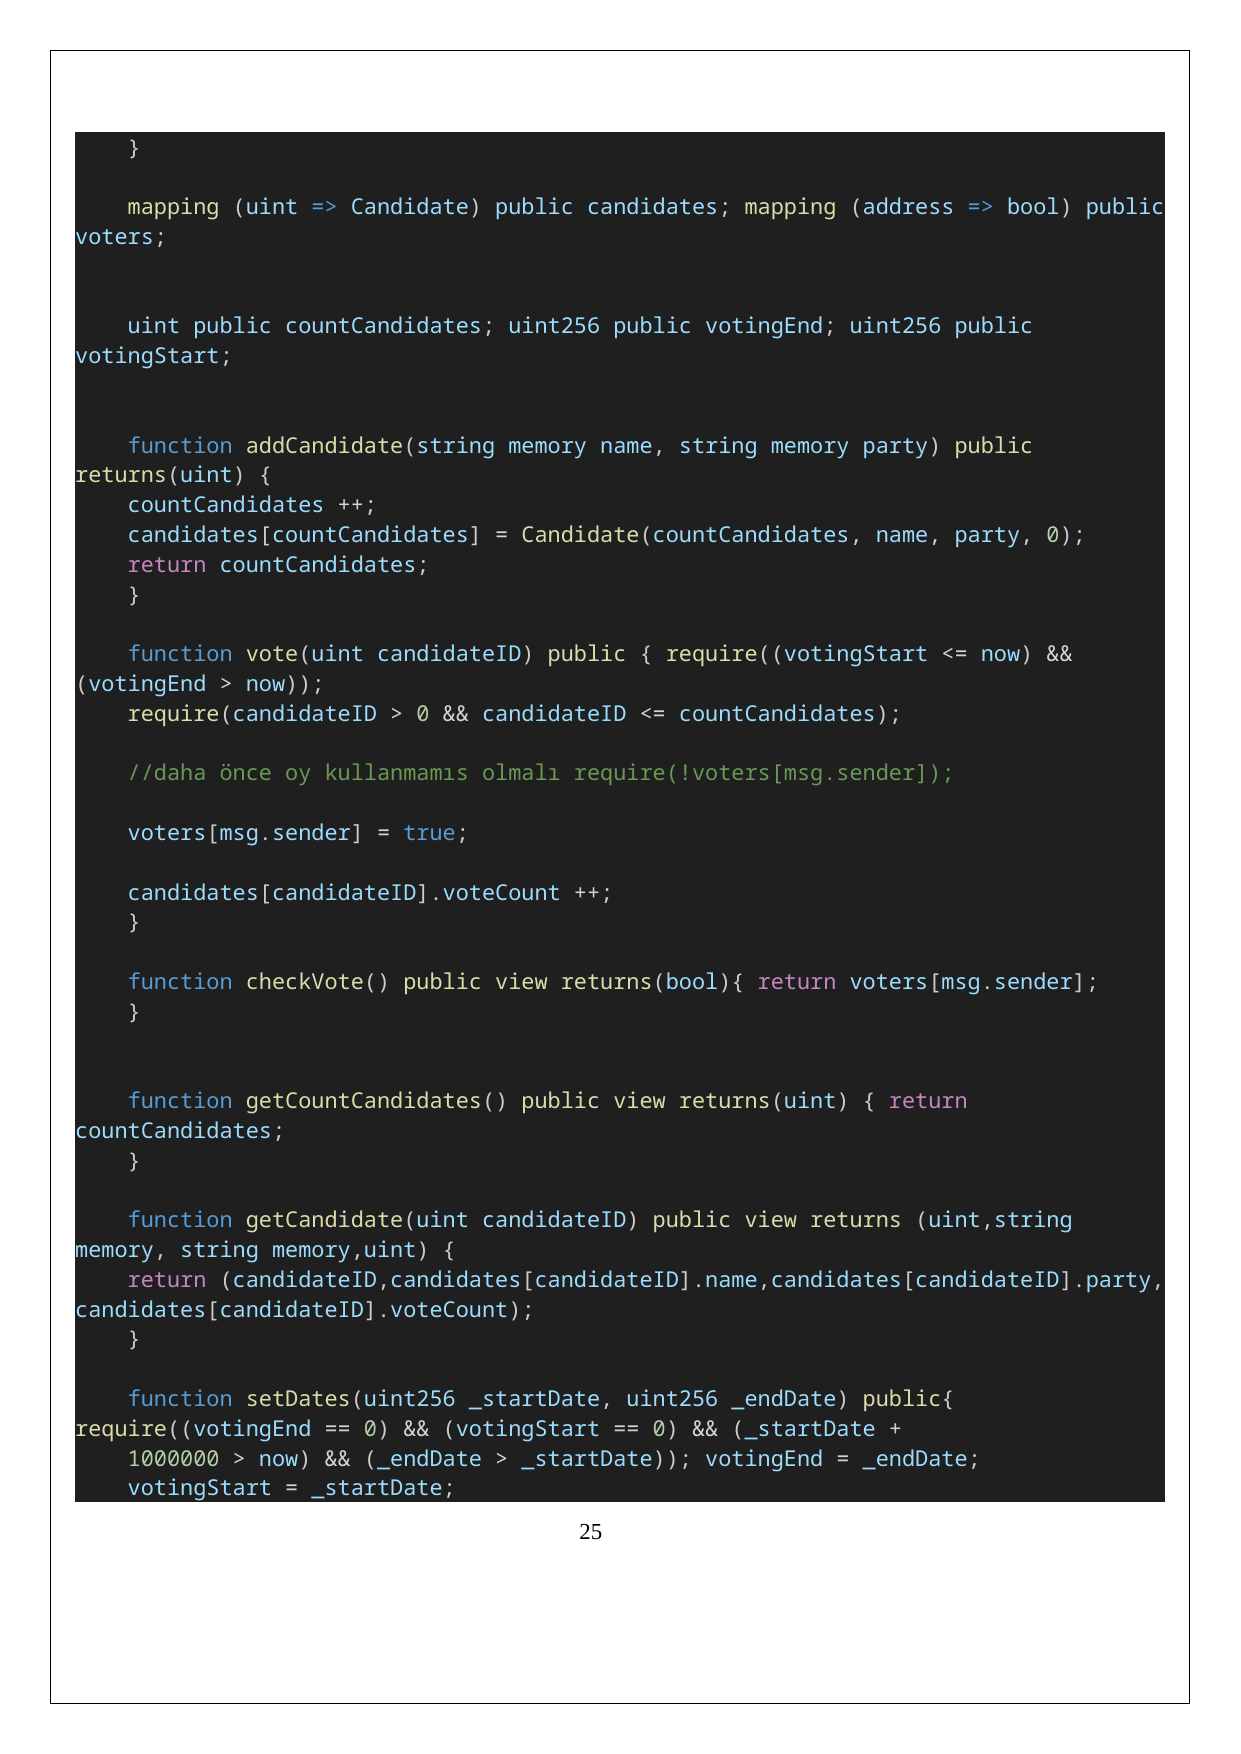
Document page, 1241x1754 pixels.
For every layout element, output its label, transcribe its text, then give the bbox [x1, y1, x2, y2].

text } [75, 132, 1165, 162]
text } [75, 579, 1165, 608]
text votingStart = _startDate; [75, 1472, 1165, 1502]
text } [75, 1323, 1165, 1353]
text function addCandidate(string memory name, string memory party) public returns(uint) { [75, 430, 1165, 489]
text return countCandidates; [75, 549, 1165, 579]
text } [75, 906, 1165, 936]
text uint public countCandidates; uint256 public votingEnd; uint256 public votingStart; [75, 311, 1165, 370]
text function setDates(uint256 _startDate, uint256 _endDate) public{ require((votingEnd == 0) && (votingStart == 0) && (_startDate + [75, 1383, 1165, 1443]
text voters[msg.sender] = true; [75, 817, 1165, 847]
text } [75, 996, 1165, 1026]
text function checkVote() public view returns(bool){ return voters[msg.sender]; [75, 966, 1165, 996]
text candidates[candidateID].voteCount ++; [75, 877, 1165, 906]
text //daha önce oy kullanmamıs olmalı require(!voters[msg.sender]); [75, 757, 1165, 787]
text return (candidateID,candidates[candidateID].name,candidates[candidateID].party, candidates[candidateID].voteCount); [75, 1264, 1165, 1323]
text candidates[countCandidates] = Candidate(countCandidates, name, party, 0); [75, 519, 1165, 549]
text countCandidates ++; [75, 489, 1165, 519]
text 1000000 > now) && (_endDate > _startDate)); votingEnd = _endDate; [75, 1443, 1165, 1472]
text function vote(uint candidateID) public { require((votingStart <= now) && (votingEnd > now)); [75, 638, 1165, 698]
text function getCandidate(uint candidateID) public view returns (uint,string memory, string memory,uint) { [75, 1204, 1165, 1264]
text function getCountCandidates() public view returns(uint) { return countCandidates; [75, 1085, 1165, 1145]
text require(candidateID > 0 && candidateID <= countCandidates); [75, 698, 1165, 728]
text } [75, 1145, 1165, 1174]
text mapping (uint => Candidate) public candidates; mapping (address => bool) public voters; [75, 191, 1165, 251]
